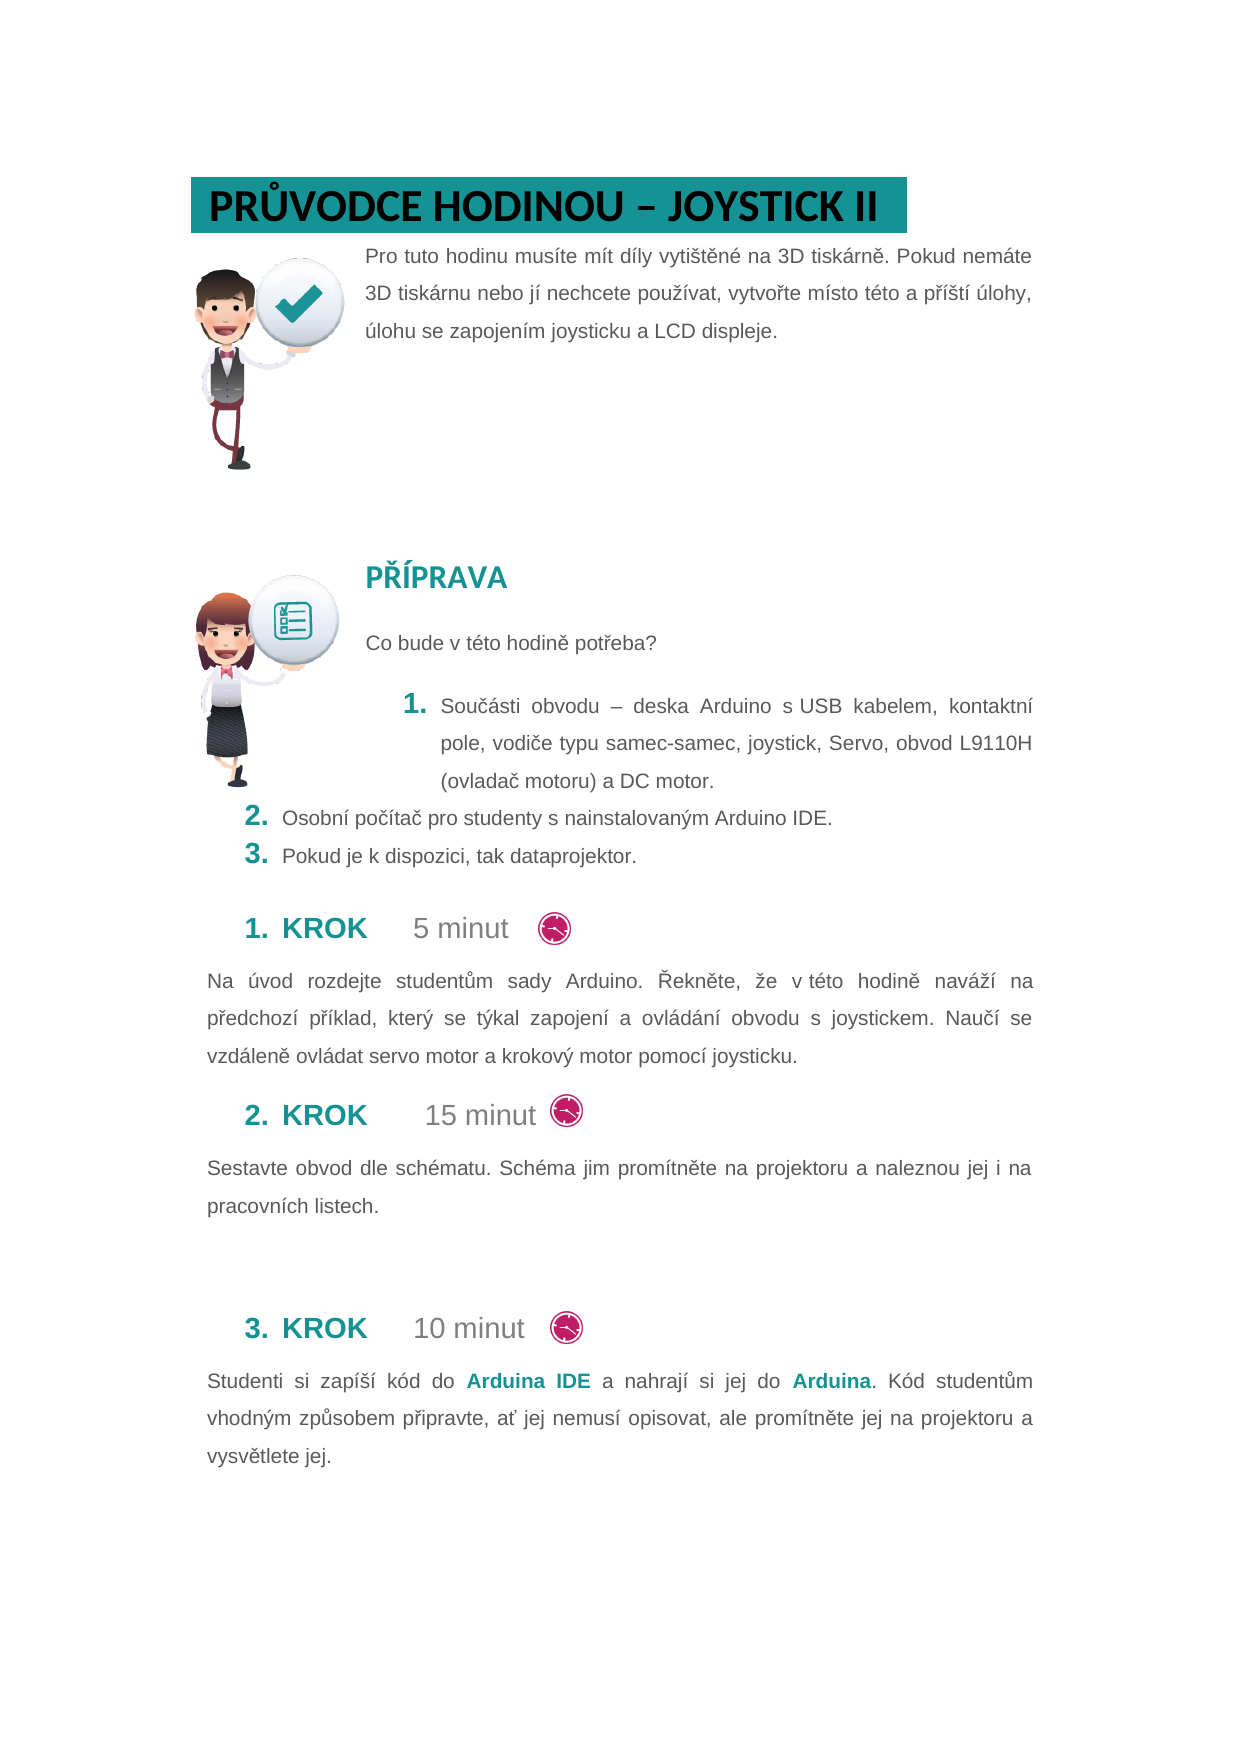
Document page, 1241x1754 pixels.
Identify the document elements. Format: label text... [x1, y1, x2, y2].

picture [188, 565, 347, 794]
list KROK 5 minut [244, 908, 1033, 946]
subtitle Příprava [207, 558, 1033, 596]
text Pro tuto hodinu musíte mít díly vytištěné na 3D tiskárně. Pokud nemáte 3D tiskárnu nebo jí nechcete používat, vytvořte místo této a příští úlohy, úlohu se zapojením joysticku a LCD displeje. [207, 177, 1033, 346]
picture [550, 1311, 583, 1344]
text Studenti si zapíší kód do Arduina IDE a nahrají si jej do Arduina. Kód studentům vhodným způsobem připravte, ať jej nemusí opisovat, ale promítněte jej na projektoru a vysvětlete jej. [207, 1358, 1033, 1471]
text Sestavte obvod dle schématu. Schéma jim promítněte na projektoru a naleznou jej i na pracovních listech. [207, 1146, 1033, 1221]
list KROK 15 minut [244, 1096, 1033, 1133]
picture [190, 252, 347, 475]
list KROK 10 minut [244, 1308, 1033, 1346]
text Co bude v této hodině potřeba? [347, 621, 1033, 658]
picture [538, 912, 571, 945]
list Součásti obvodu – deska Arduino s USB kabelem, kontaktní pole, vodiče typu samec-samec, joystick, Servo, obvod L9110H (ovladač motoru) a DC motor. [244, 683, 1033, 796]
text Na úvod rozdejte studentům sady Arduino. Řekněte, že v této hodině naváží na předchozí příklad, který se týkal zapojení a ovládání obvodu s joystickem. Naučí se vzdáleně ovládat servo motor a krokový motor pomocí joysticku. [207, 958, 1033, 1071]
picture [550, 1094, 583, 1127]
list Pokud je k dispozici, tak dataprojektor. [244, 833, 1033, 871]
list Osobní počítač pro studenty s nainstalovaným Arduino IDE. [244, 796, 1033, 833]
